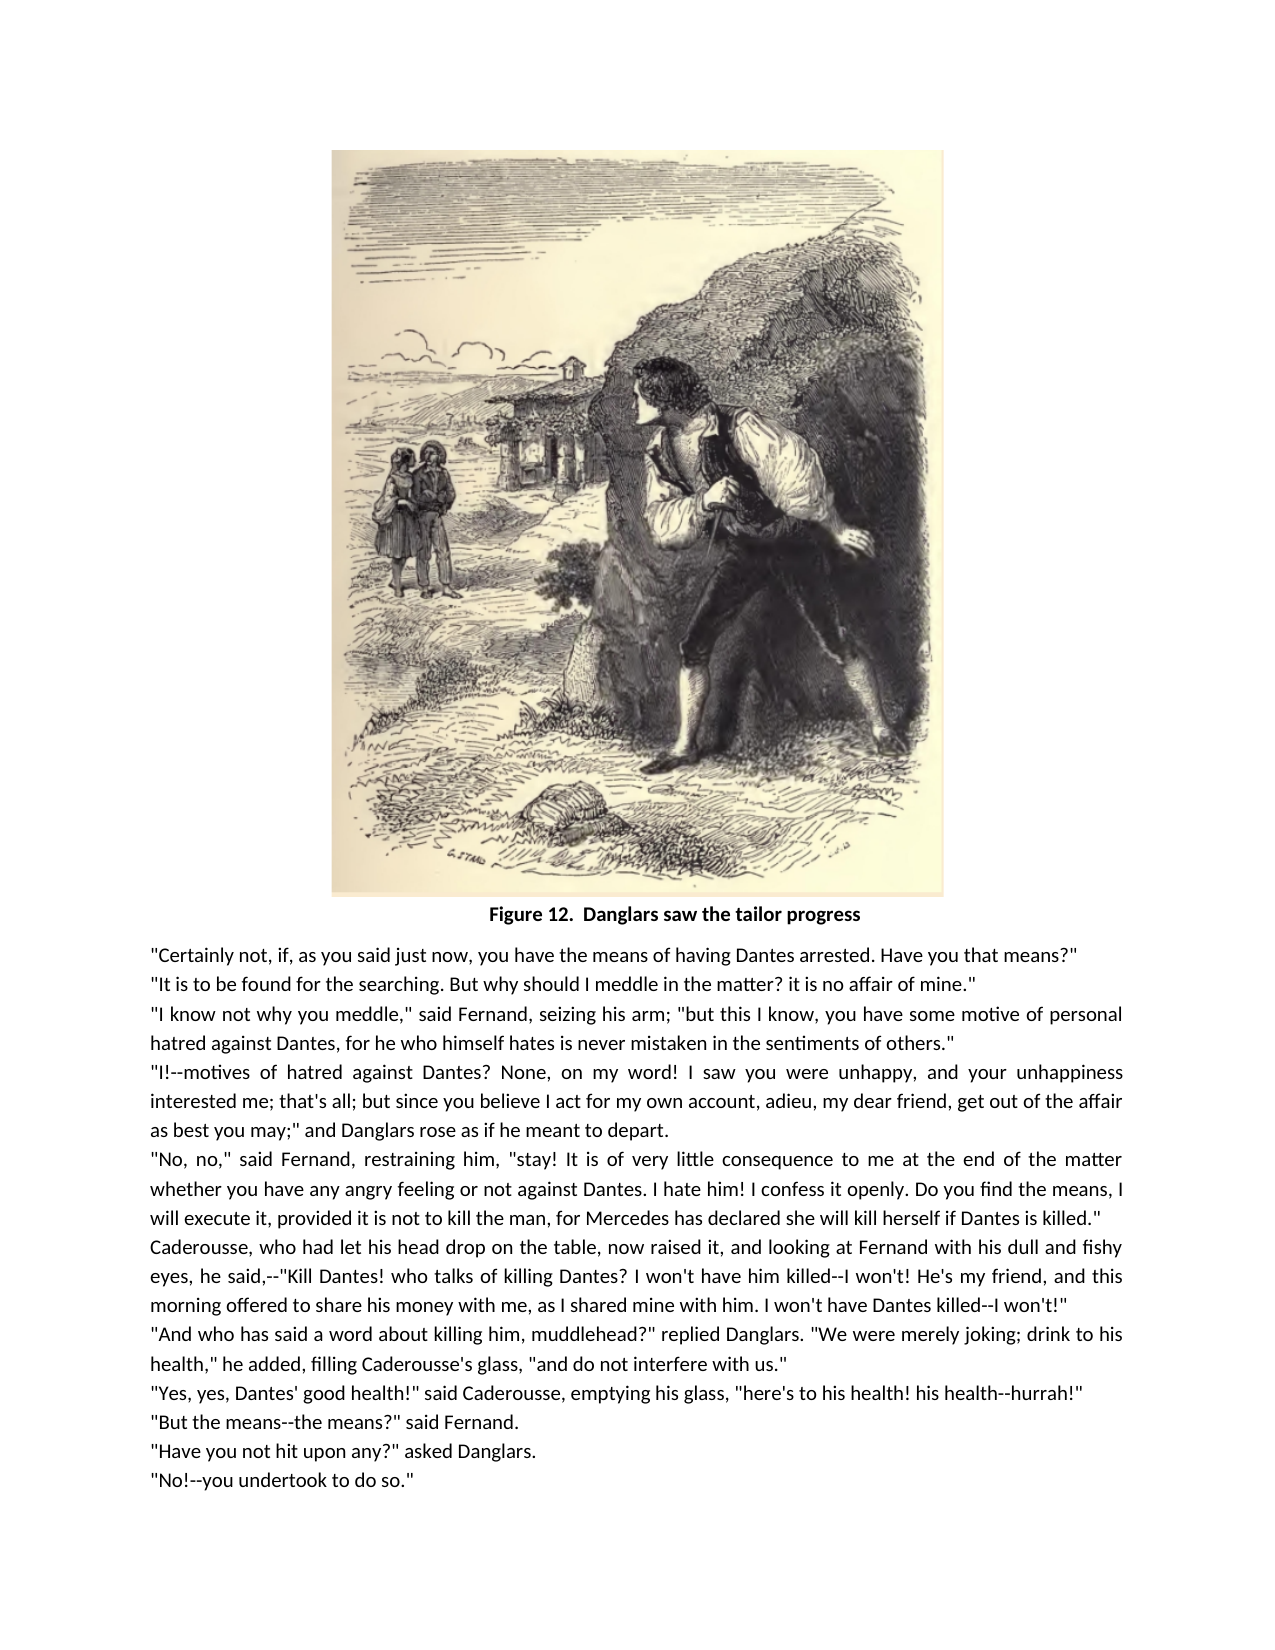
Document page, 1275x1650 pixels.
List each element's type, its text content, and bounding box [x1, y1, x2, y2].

picture [331, 150, 944, 897]
text "No, no," said Fernand, restraining him, "stay! It is of very little consequence to me at the end of the matter whether you have any angry feeling or not against Dantes. I hate him! I confess it openly. Do you find the means, I will execute it, provided it is not to kill the man, for Mercedes has declared she will kill herself if Dantes is killed." [150, 1147, 1125, 1230]
text "Yes, yes, Dantes' good health!" said Caderousse, emptying his glass, "here's to his health! his health--hurrah!" [150, 1380, 1125, 1405]
text Caderousse, who had let his head drop on the table, now raised it, and looking at Fernand with his dull and fishy eyes, he said,--"Kill Dantes! who talks of killing Dantes? I won't have him killed--I won't! He's my friend, and this morning offered to share his money with me, as I shared mine with him. I won't have Dantes killed--I won't!" [150, 1234, 1125, 1318]
text Danglars saw the tailor progress [225, 901, 1125, 926]
text "It is to be found for the searching. But why should I meddle in the matter? it is no affair of mine." [150, 972, 1125, 997]
text "Have you not hit upon any?" asked Danglars. [150, 1438, 1125, 1464]
text "I know not why you meddle," said Fernand, seizing his arm; "but this I know, you have some motive of personal hatred against Dantes, for he who himself hates is never mistaken in the sentiments of others." [150, 1001, 1125, 1055]
text "And who has said a word about killing him, muddlehead?" replied Danglars. "We were merely joking; drink to his health," he added, filling Caderousse's glass, "and do not interfere with us." [150, 1322, 1125, 1376]
text "No!--you undertook to do so." [150, 1467, 1125, 1493]
text "But the means--the means?" said Fernand. [150, 1409, 1125, 1434]
text "I!--motives of hatred against Dantes? None, on my word! I saw you were unhappy, and your unhappiness interested me; that's all; but since you believe I act for my own account, adieu, my dear friend, get out of the affair as best you may;" and Danglars rose as if he meant to depart. [150, 1059, 1125, 1143]
text "Certainly not, if, as you said just now, you have the means of having Dantes arrested. Have you that means?" [150, 942, 1125, 968]
